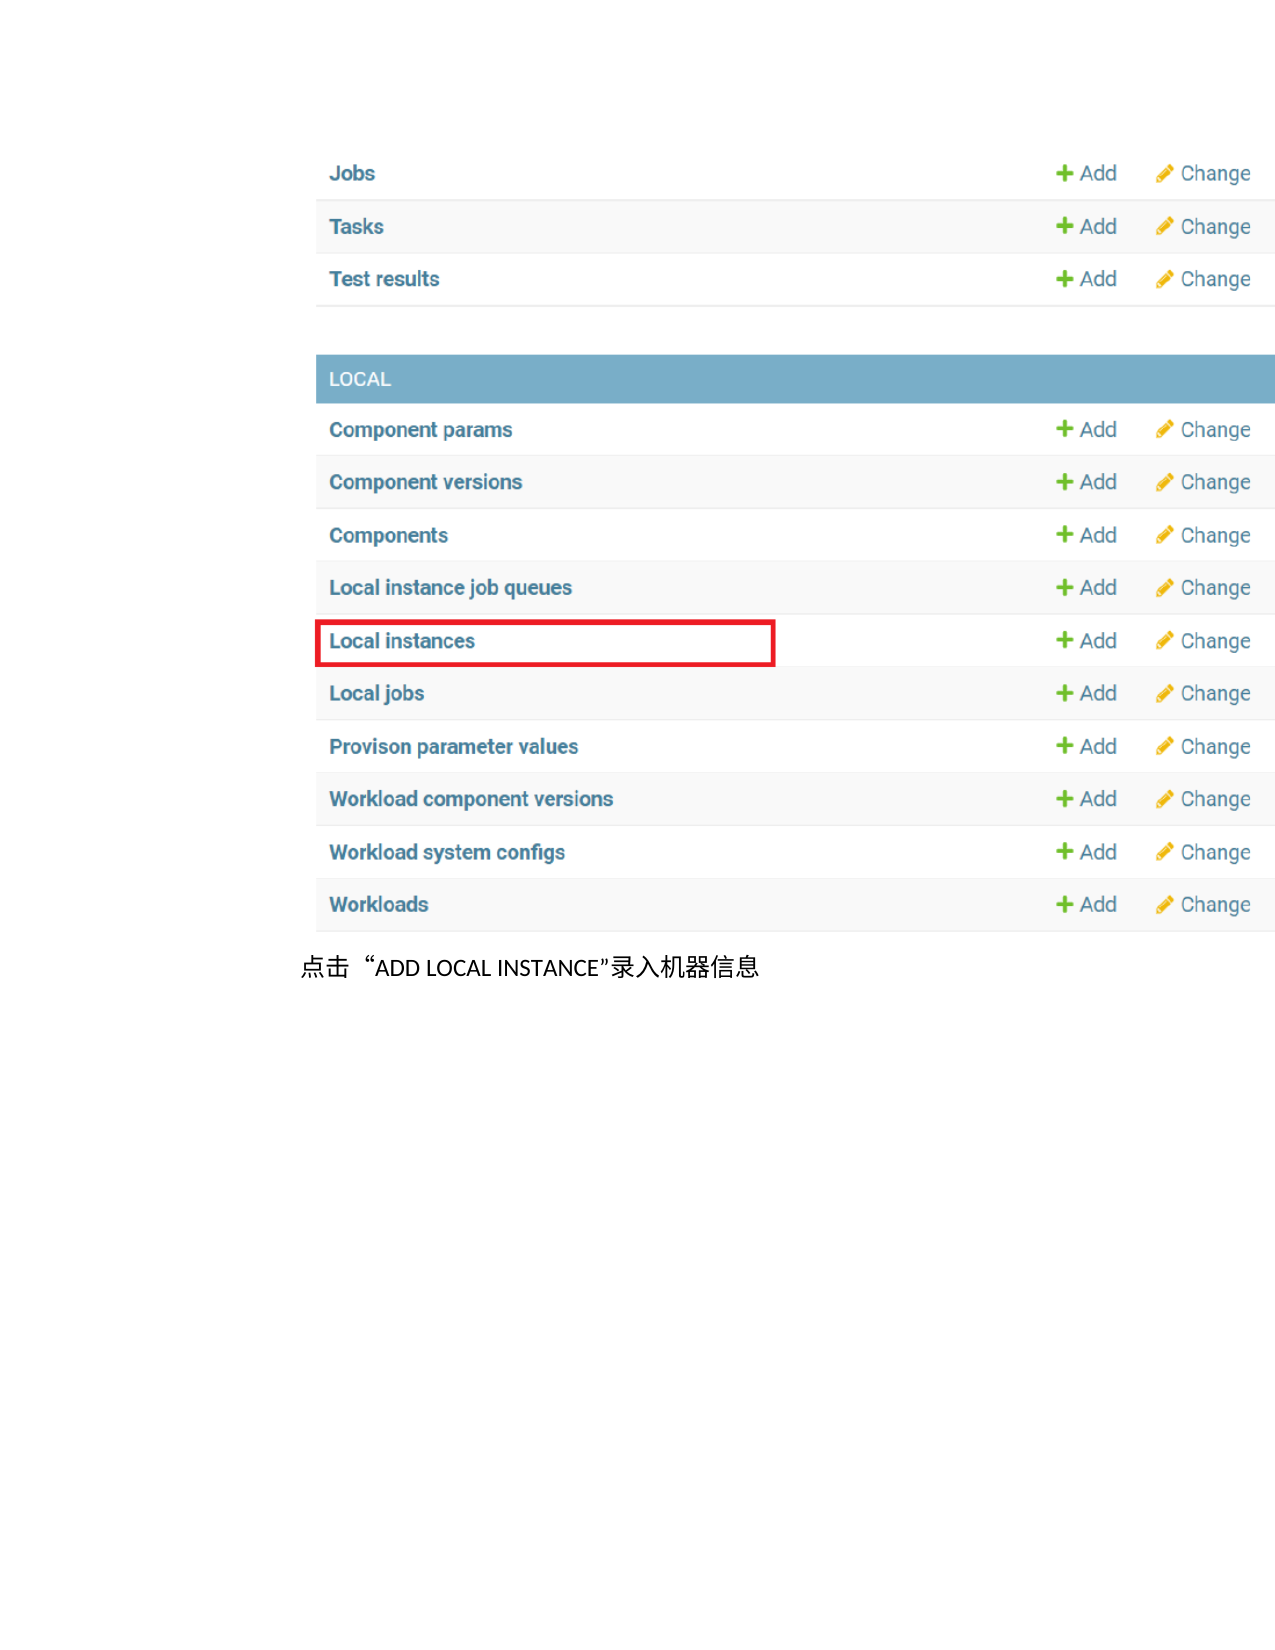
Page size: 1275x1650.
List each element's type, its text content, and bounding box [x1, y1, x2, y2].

list 点击“ADD LOCAL INSTANCE”录入机器信息 [300, 947, 1125, 983]
picture [300, 150, 1275, 945]
